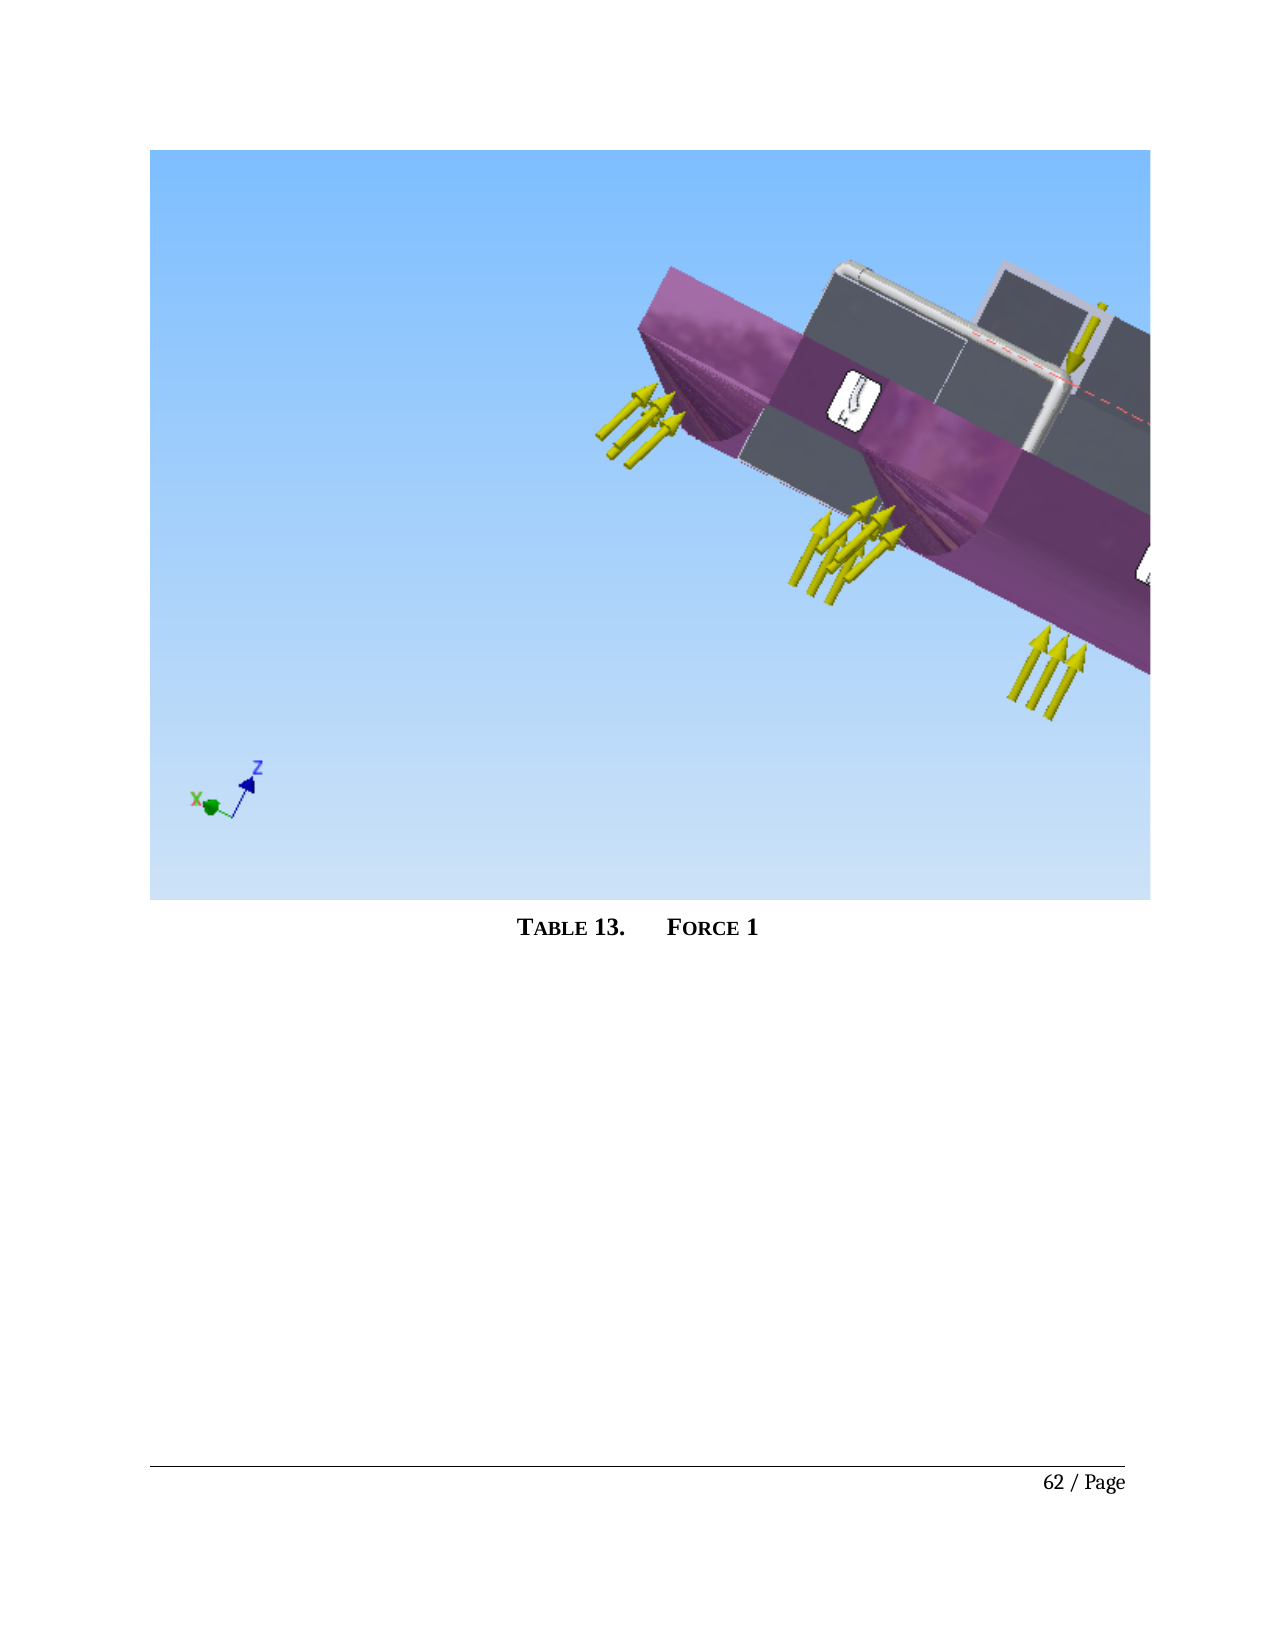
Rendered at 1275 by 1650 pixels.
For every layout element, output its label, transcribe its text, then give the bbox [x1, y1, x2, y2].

text Force 1 [150, 912, 1125, 941]
picture [150, 150, 1151, 900]
